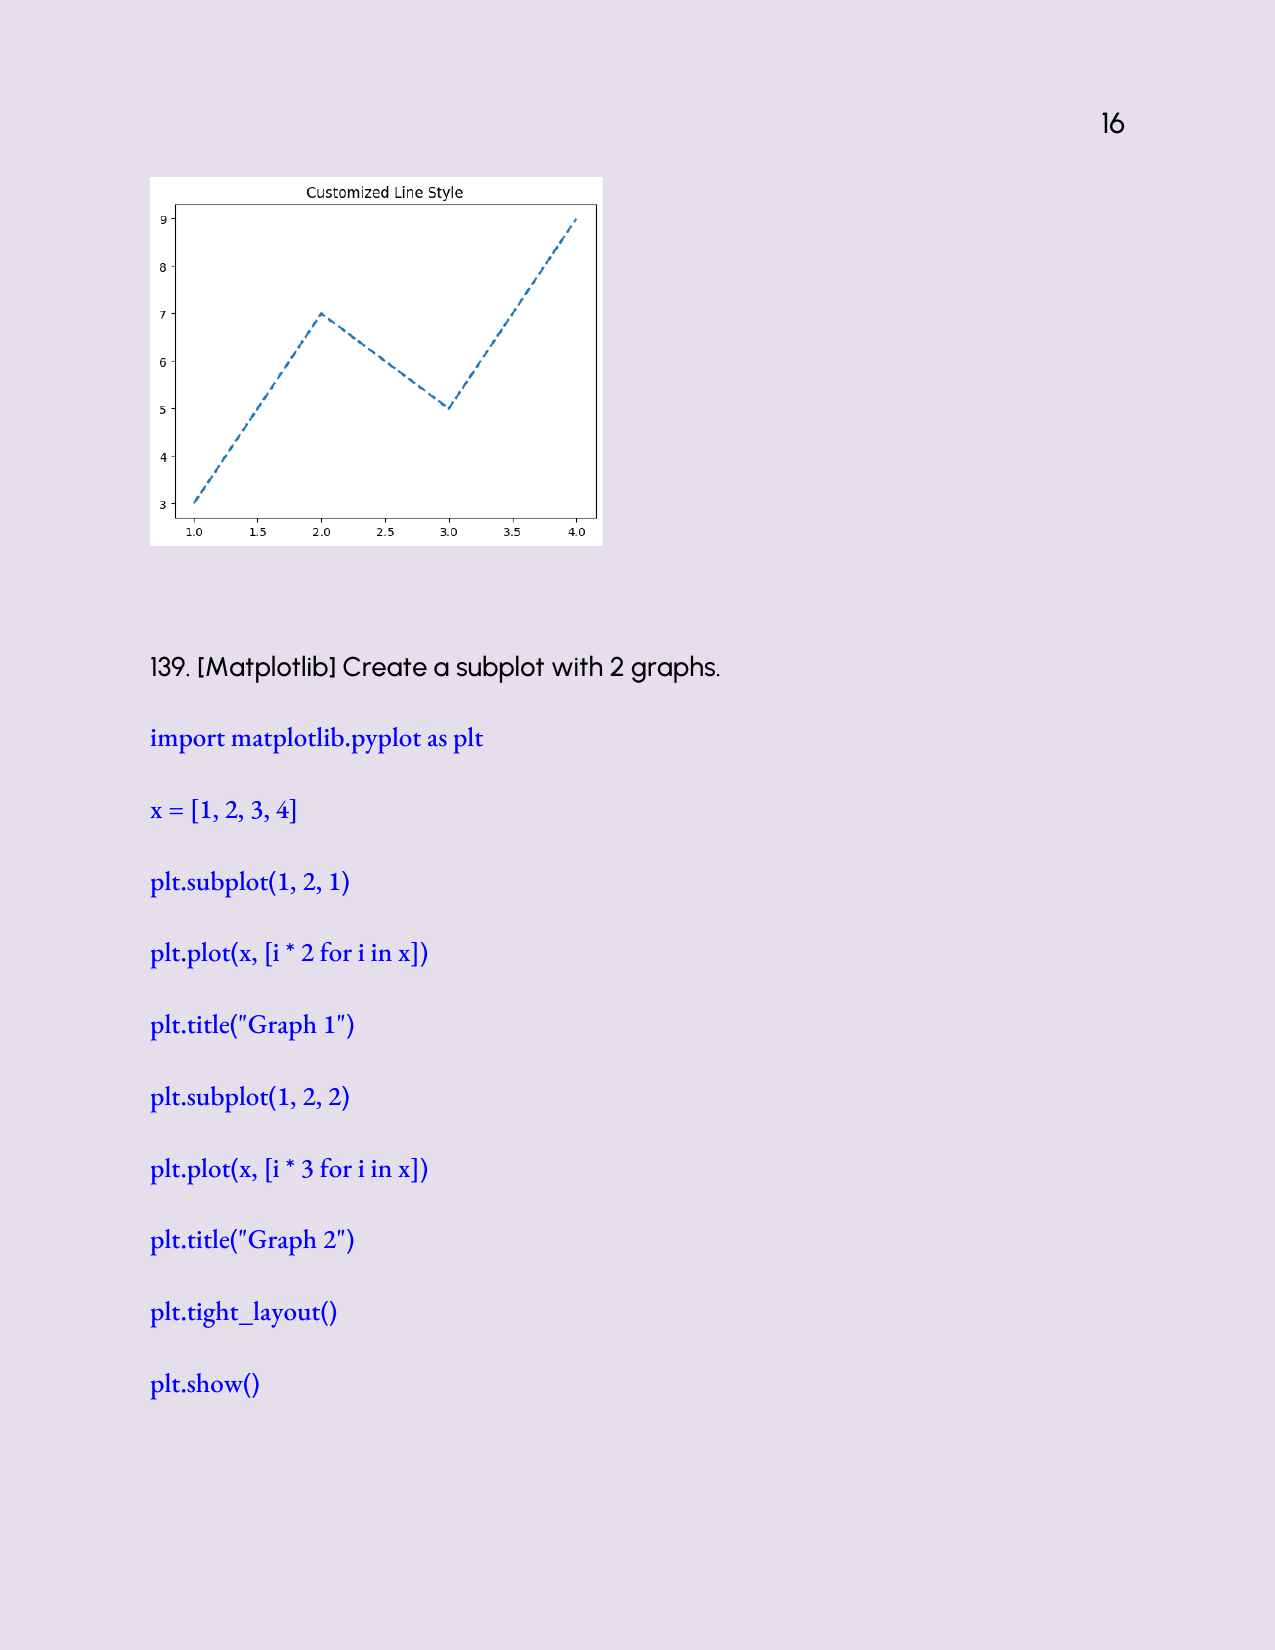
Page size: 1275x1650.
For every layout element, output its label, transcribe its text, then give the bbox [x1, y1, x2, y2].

text plt.title("Graph 2") [150, 1221, 1125, 1257]
text x = [1, 2, 3, 4] [150, 791, 1125, 826]
text plt.plot(x, [i * 2 for i in x]) [150, 934, 1125, 970]
text import matplotlib.pyplot as plt [150, 719, 1125, 754]
text plt.title("Graph 1") [150, 1006, 1125, 1041]
text plt.plot(x, [i * 3 for i in x]) [150, 1150, 1125, 1185]
text plt.subplot(1, 2, 1) [150, 863, 1125, 898]
text plt.tight_layout() [150, 1293, 1125, 1328]
picture [150, 177, 603, 546]
text plt.show() [150, 1365, 1125, 1400]
text plt.subplot(1, 2, 2) [150, 1078, 1125, 1113]
text 139. [Matplotlib] Create a subplot with 2 graphs. [150, 651, 1125, 683]
